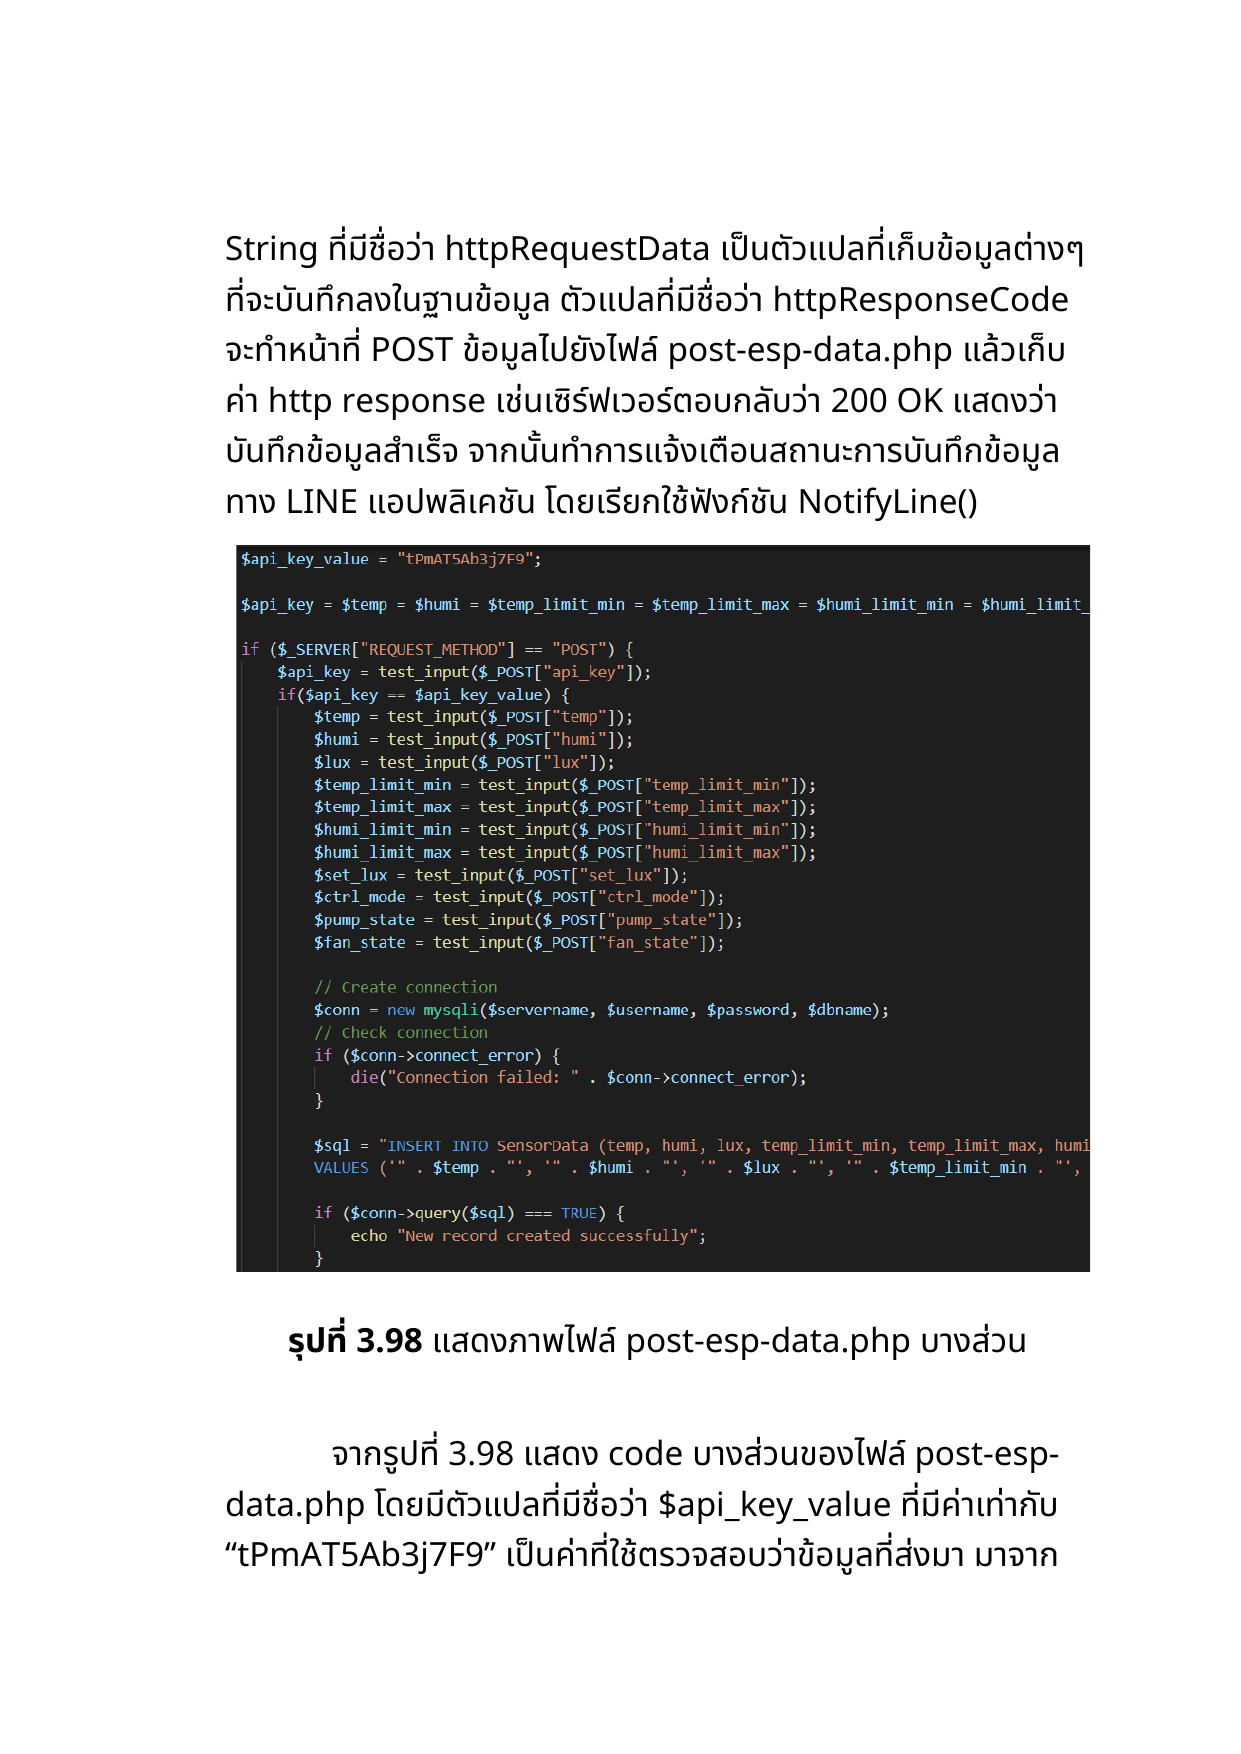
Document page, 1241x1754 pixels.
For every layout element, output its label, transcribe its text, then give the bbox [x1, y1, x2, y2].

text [225, 225, 1090, 528]
table_header รุปที่ 3.98 แสดงภาพไฟล์ post-esp-data.php บางส่วน [225, 545, 1090, 1368]
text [225, 1430, 1090, 1582]
picture [236, 545, 1091, 1272]
